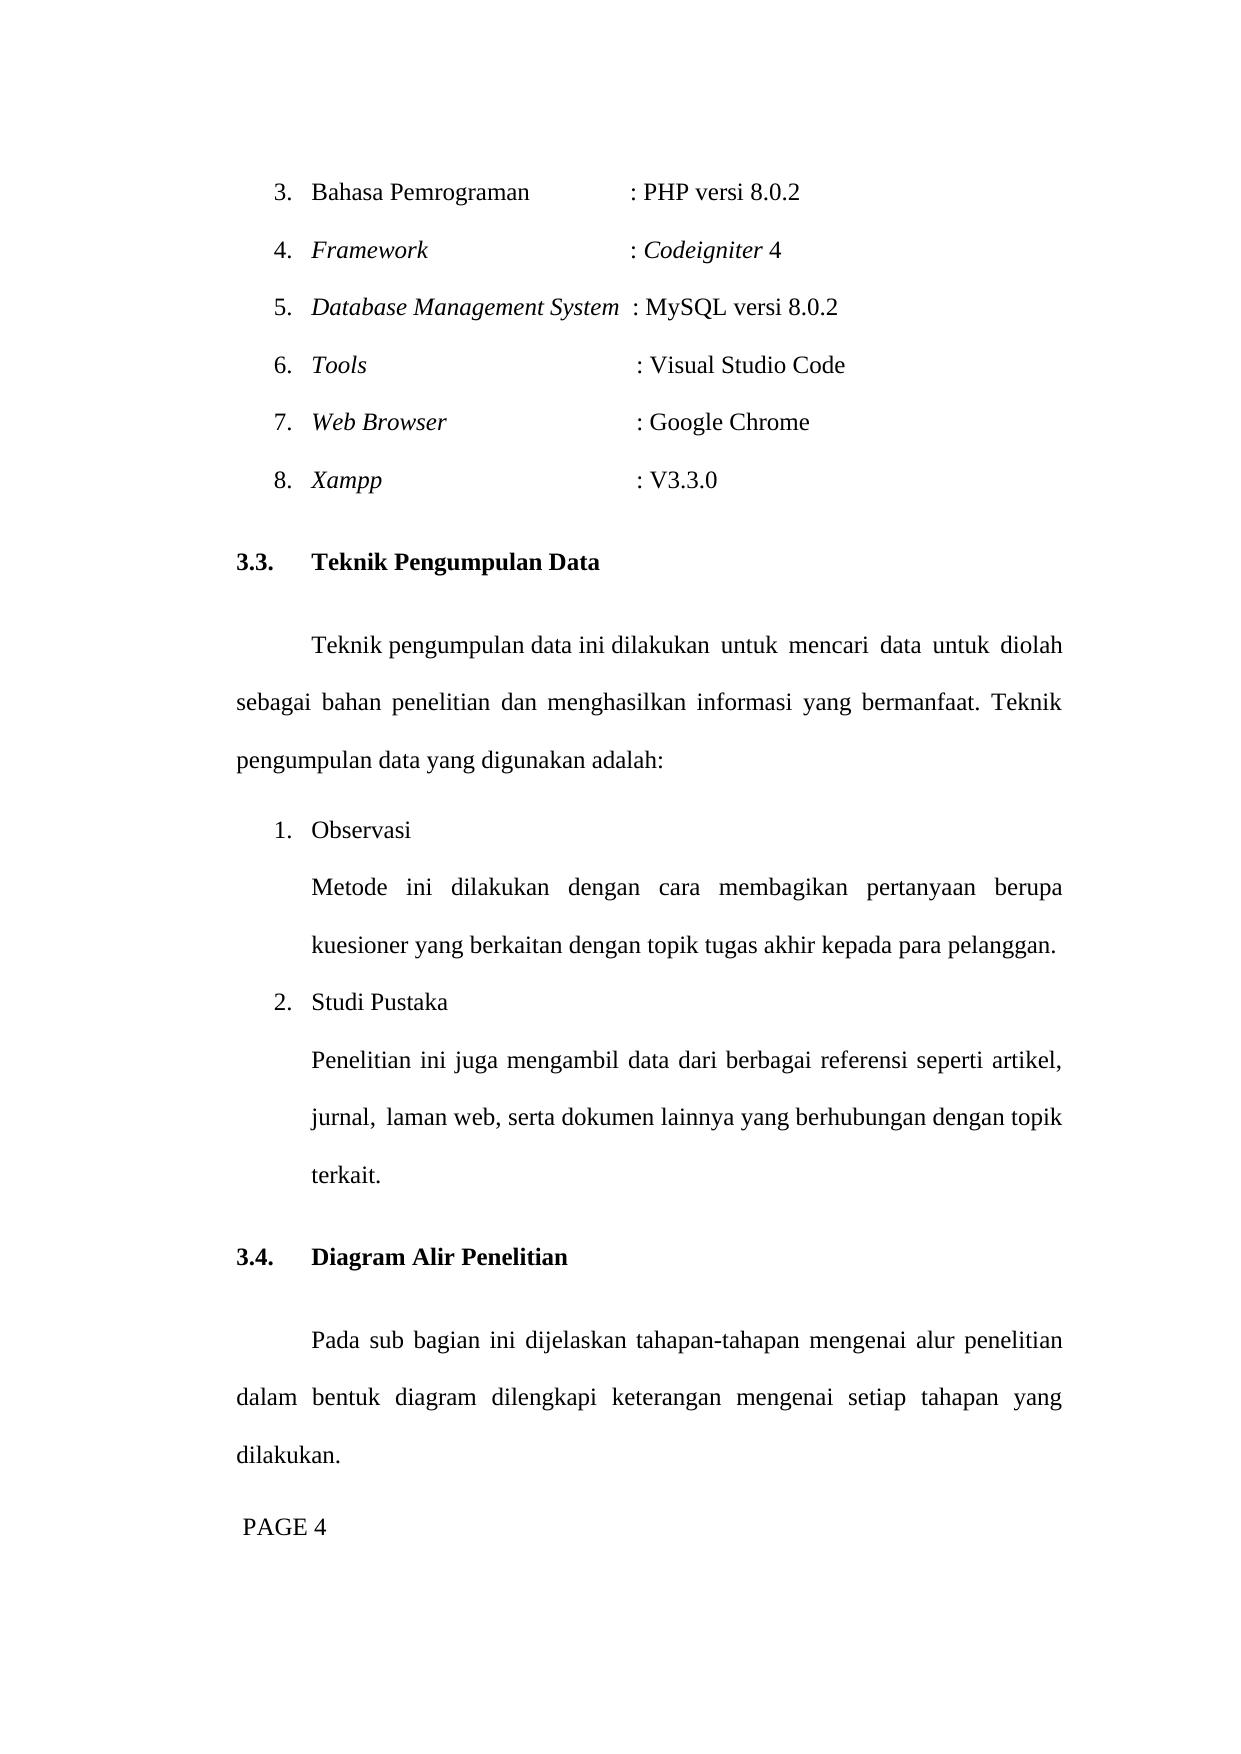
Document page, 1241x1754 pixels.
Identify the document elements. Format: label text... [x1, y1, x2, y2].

subtitle Teknik Pengumpulan Data [236, 547, 1063, 576]
list Observasi [274, 815, 1063, 843]
list Tools : Visual Studio Code [274, 350, 1063, 378]
list Framework : Codeigniter 4 [274, 235, 1063, 263]
list Metode ini dilakukan dengan cara membagikan pertanyaan berupa kuesioner yang berkaitan dengan topik tugas akhir kepada para pelanggan. [311, 872, 1063, 958]
list Web Browser : Google Chrome [274, 407, 1063, 436]
list Bahasa Pemrograman : PHP versi 8.0.2 [274, 177, 1063, 206]
list Xampp : V3.3.0 [274, 465, 1063, 493]
list Studi Pustaka [274, 987, 1063, 1016]
subtitle Diagram Alir Penelitian [236, 1242, 1063, 1271]
list Penelitian ini juga mengambil data dari berbagai referensi seperti artikel, jurnal, laman web, serta dokumen lainnya yang berhubungan dengan topik terkait. [311, 1045, 1063, 1188]
list Database Management System : MySQL versi 8.0.2 [274, 292, 1063, 321]
text Pada sub bagian ini dijelaskan tahapan-tahapan mengenai alur penelitian dalam bentuk diagram dilengkapi keterangan mengenai setiap tahapan yang dilakukan. [236, 1325, 1063, 1468]
text Teknik pengumpulan data ini dilakukan untuk mencari data untuk diolah sebagai bahan penelitian dan menghasilkan informasi yang bermanfaat. Teknik pengumpulan data yang digunakan adalah: [236, 630, 1063, 773]
